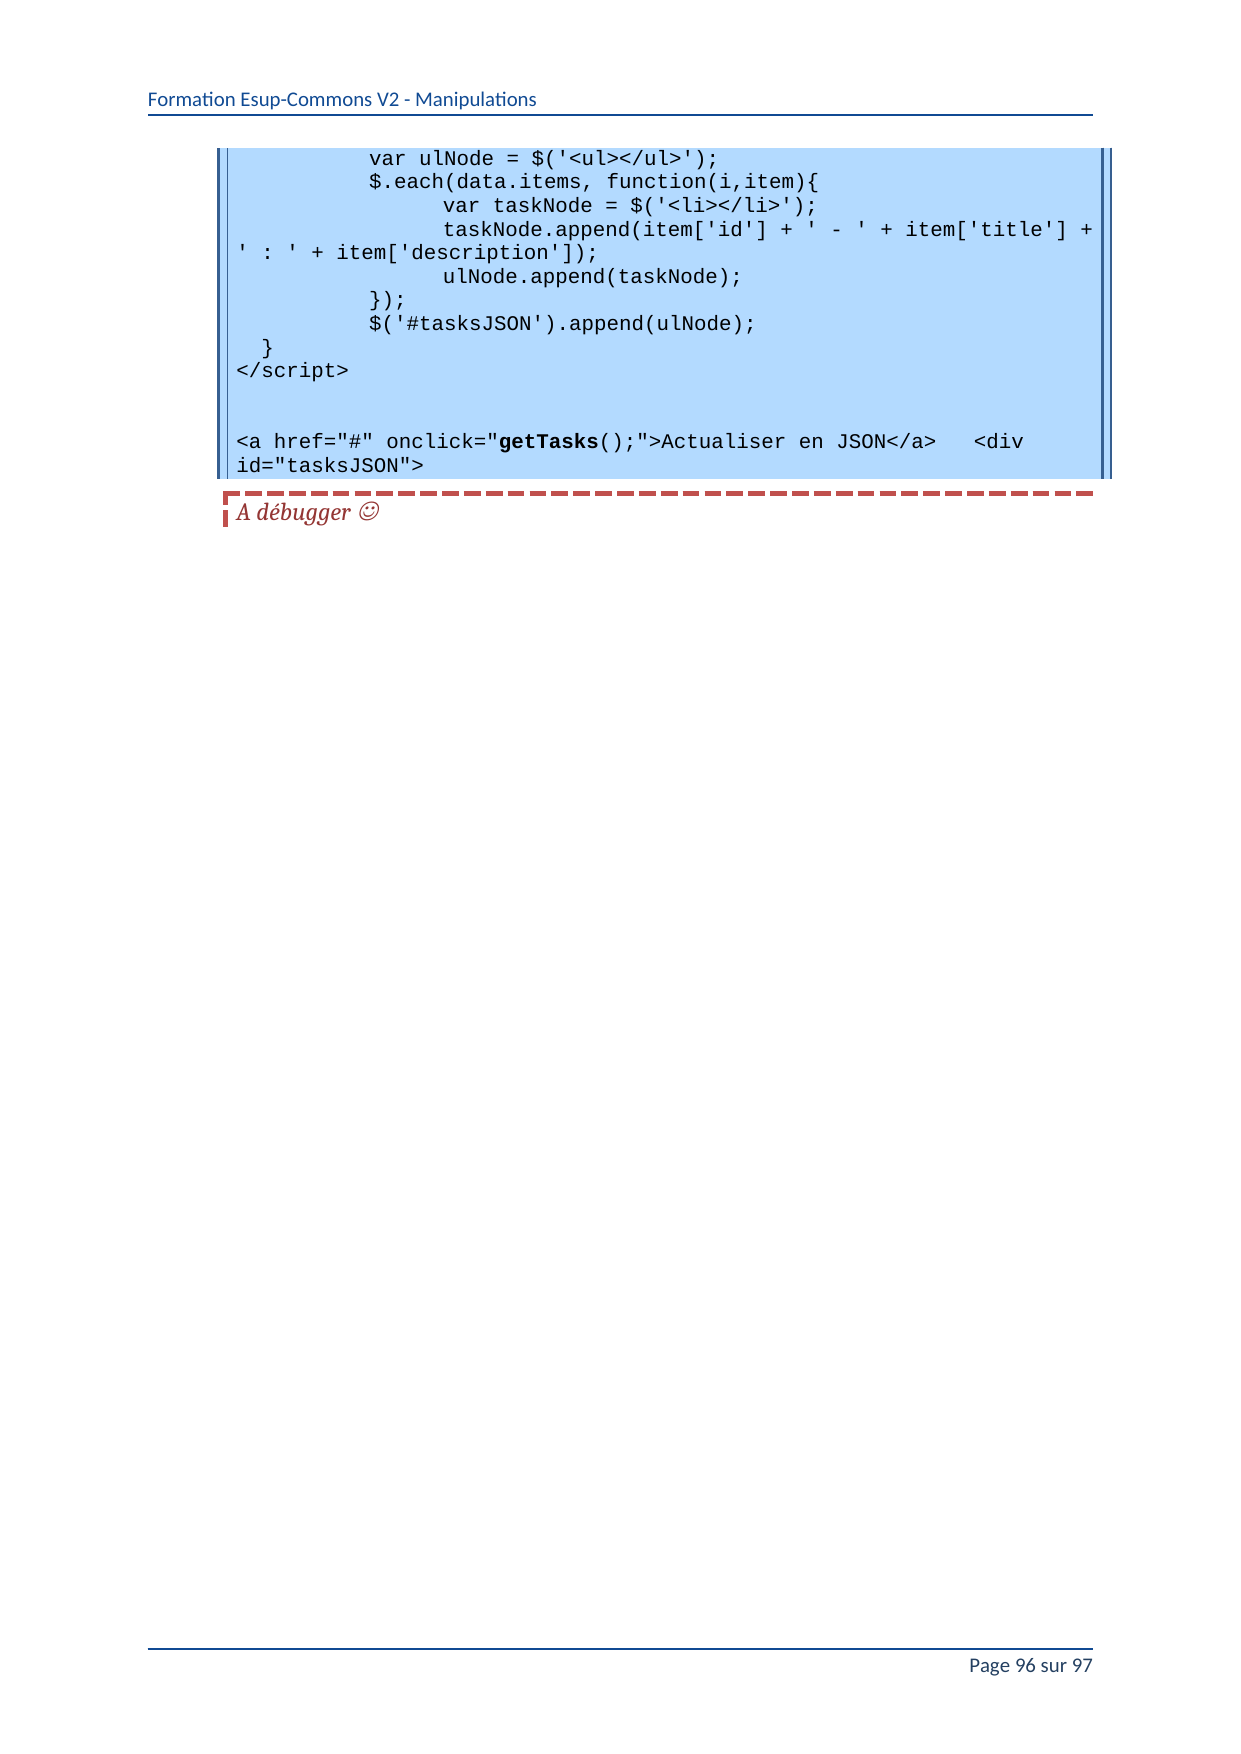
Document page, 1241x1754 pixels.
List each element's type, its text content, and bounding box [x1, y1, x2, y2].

text </script> [228, 360, 1101, 384]
text A débugger [223, 491, 1093, 527]
text }); [228, 289, 1101, 313]
text $('#tasksJSON').append(ulNode); [228, 313, 1101, 337]
text <a href="#" onclick="getTasks();">Actualiser en JSON</a> <div id="tasksJSON"> [228, 431, 1101, 479]
text ulNode.append(taskNode); [228, 266, 1101, 289]
text $.each(data.items, function(i,item){ [228, 171, 1101, 195]
text var ulNode = $('<ul></ul>'); [228, 148, 1101, 171]
text var taskNode = $('<li></li>'); [228, 195, 1101, 218]
text taskNode.append(item['id'] + ' - ' + item['title'] + ' : ' + item['description']); [228, 218, 1101, 266]
text } [228, 337, 1101, 360]
